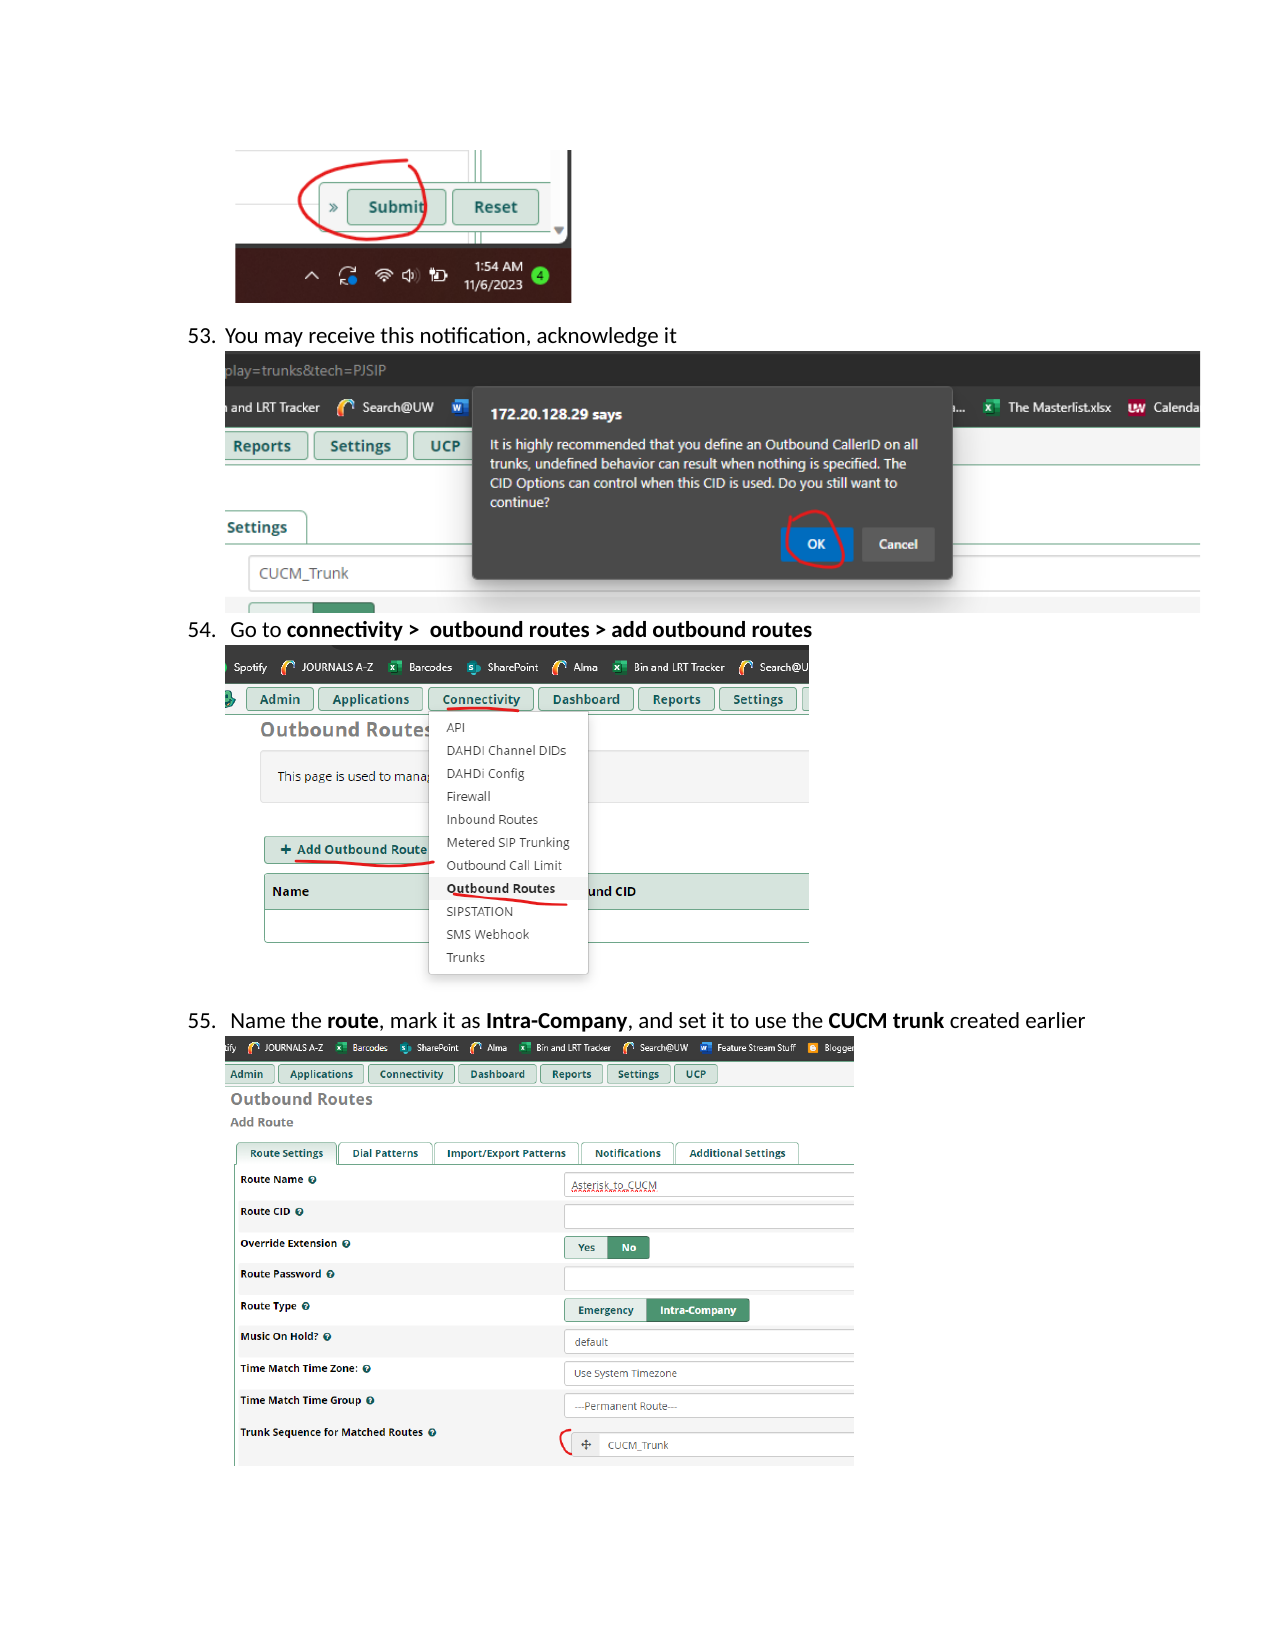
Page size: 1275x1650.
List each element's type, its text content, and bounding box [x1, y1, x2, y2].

picture [225, 645, 809, 1005]
list Go to connectivity > outbound routes > add outbound routes [187, 615, 1125, 643]
picture [235, 150, 572, 303]
list You may receive this notification, acknowledge it [187, 321, 1125, 349]
list Name the route, mark it as Intra-Company, and set it to use the CUCM trunk created earlier [187, 1007, 1125, 1035]
picture [225, 1036, 854, 1466]
picture [225, 351, 1200, 613]
